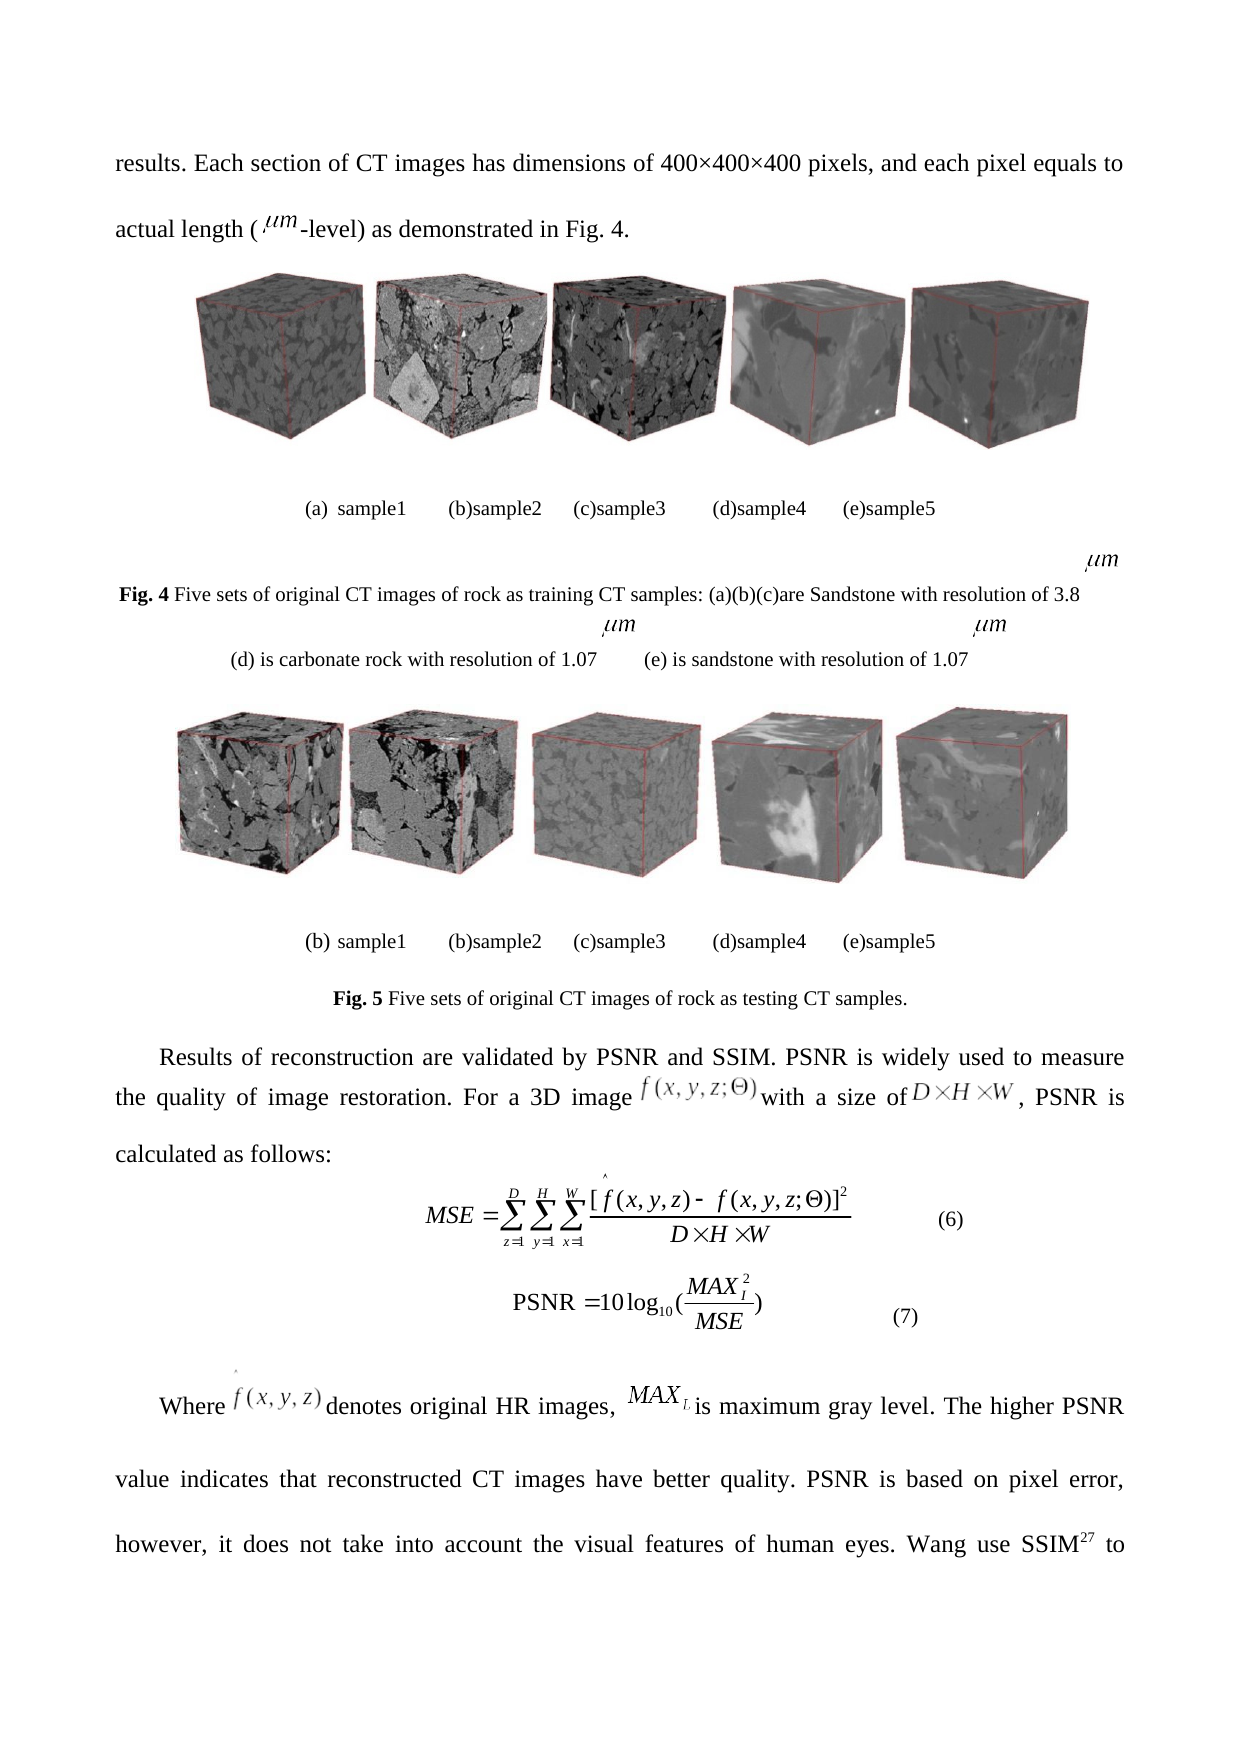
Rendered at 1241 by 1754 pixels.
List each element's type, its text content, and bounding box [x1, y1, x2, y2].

text (6) [115, 1170, 1125, 1267]
picture [194, 272, 1090, 450]
text Fig. 4 Five sets of original CT images of rock as training CT samples: (a)(b)(c)are Sandstone with resolution of 3.8 (d) is carbonate rock with resolution of 1.07 (e) is sandstone with resolution of 1.07 [115, 550, 1125, 680]
text (7) [115, 1267, 1125, 1365]
text Results of reconstruction are validated by PSNR and SSIM. PSNR is widely used to measure the quality of image restoration. For a 3D imagewith a size of, PSNR is calculated as follows: [115, 1040, 1125, 1170]
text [115, 1365, 1125, 1560]
list sample1 (b)sample2 (c)sample3 (d)sample4 (e)sample5 [115, 492, 1125, 525]
picture [175, 704, 1071, 884]
list sample1 (b)sample2 (c)sample3 (d)sample4 (e)sample5 [115, 925, 1125, 957]
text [115, 146, 1125, 243]
text Fig. 5 Five sets of original CT images of rock as testing CT samples. [115, 982, 1125, 1015]
